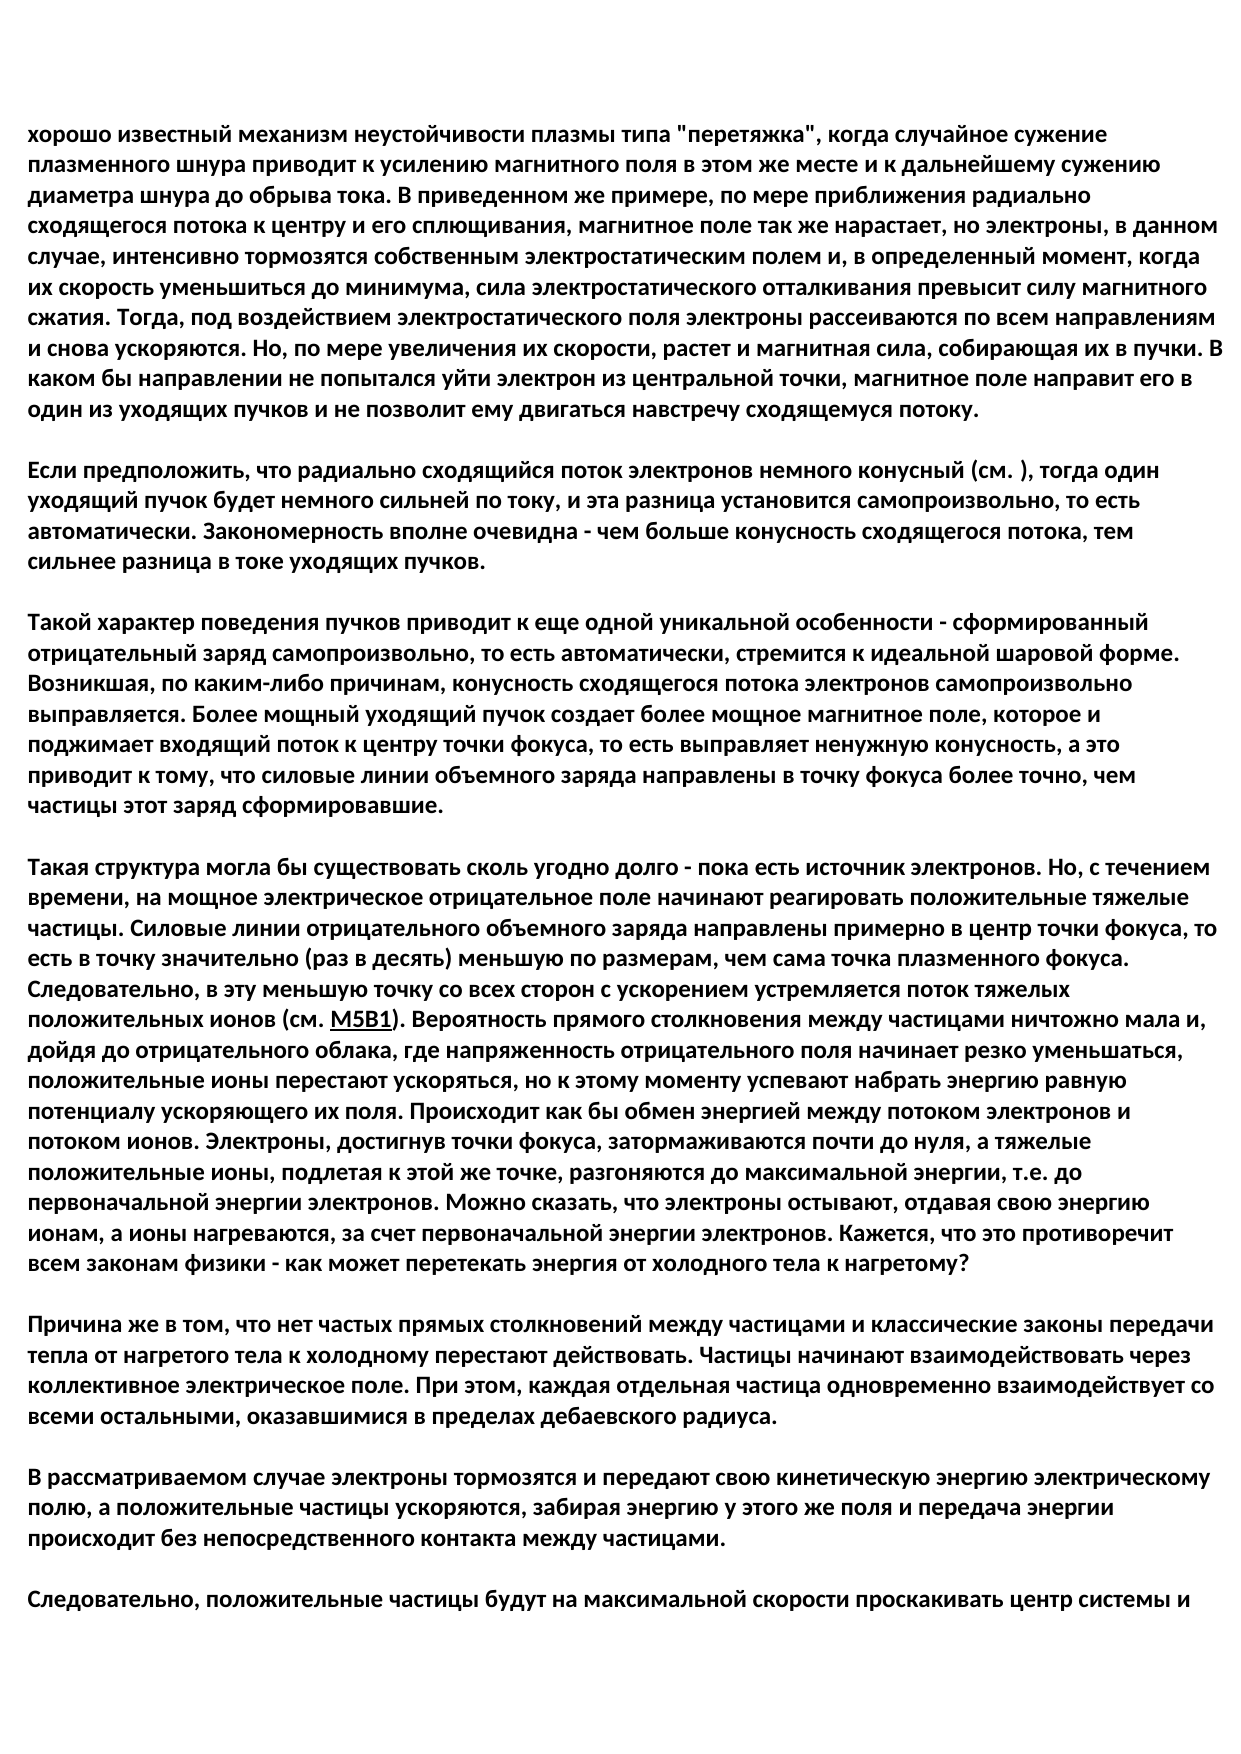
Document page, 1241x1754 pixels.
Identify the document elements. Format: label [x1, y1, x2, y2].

text [27, 118, 1227, 1614]
